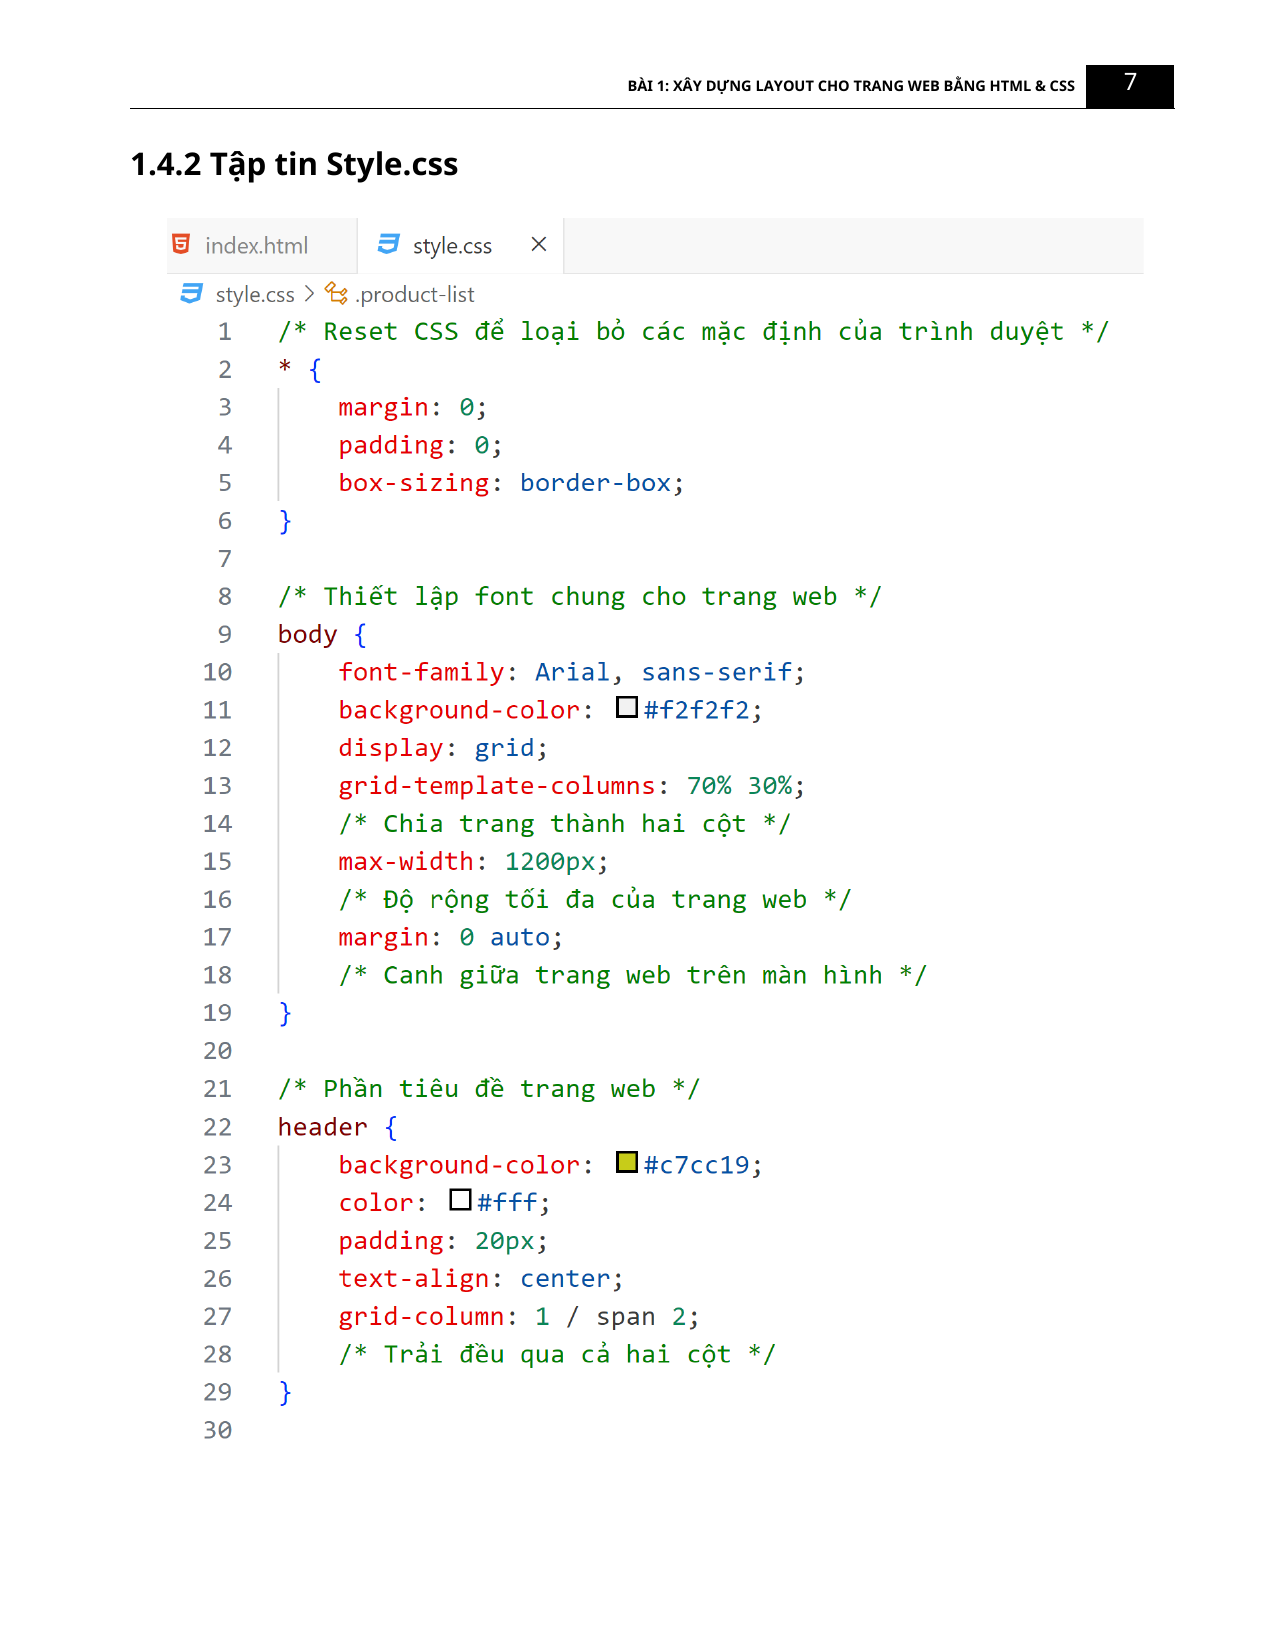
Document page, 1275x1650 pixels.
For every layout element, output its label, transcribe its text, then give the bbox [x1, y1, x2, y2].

picture [167, 218, 1144, 1450]
subtitle Tập tin Style.css [130, 142, 1174, 184]
